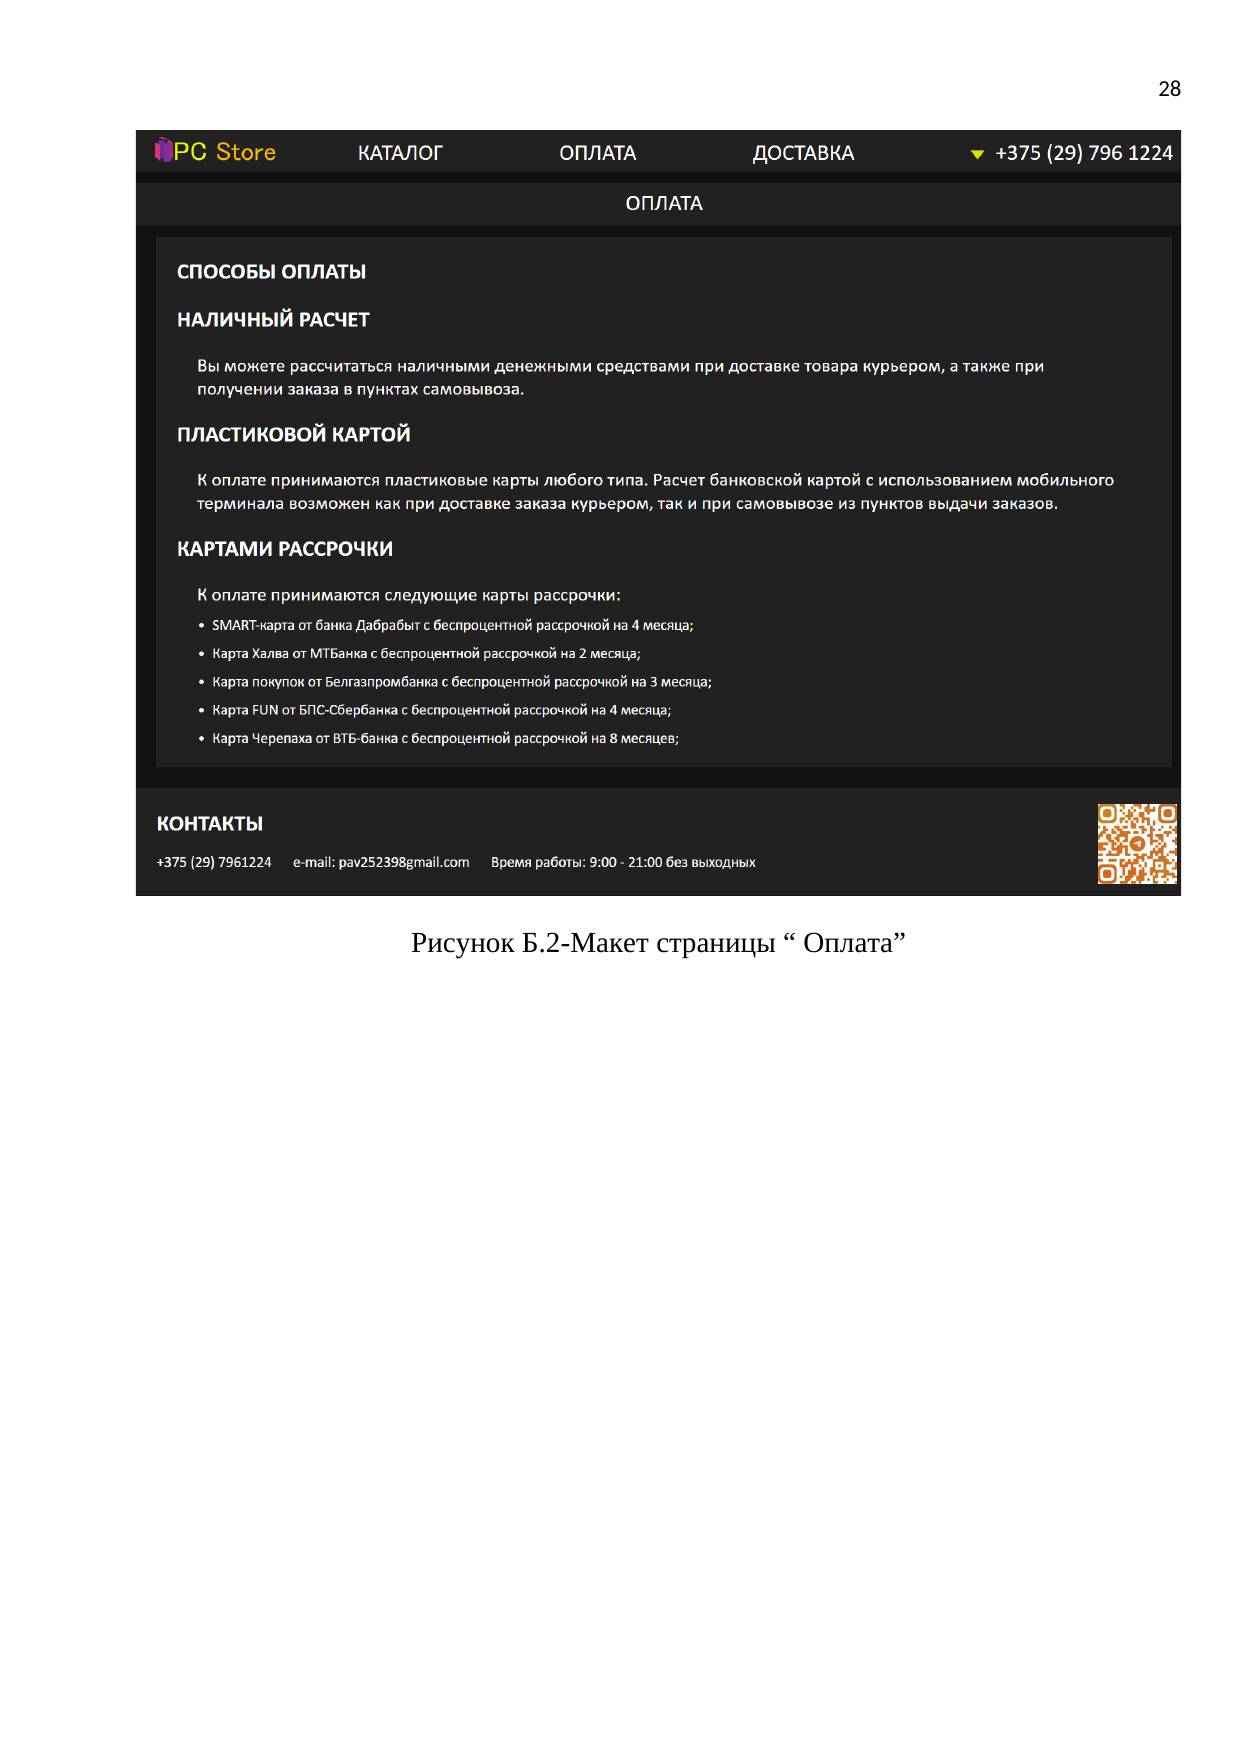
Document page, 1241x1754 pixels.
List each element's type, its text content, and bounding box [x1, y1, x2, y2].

text Рисунок Б.2-Макет страницы “ Оплата” [136, 925, 1181, 959]
picture [135, 130, 1182, 896]
